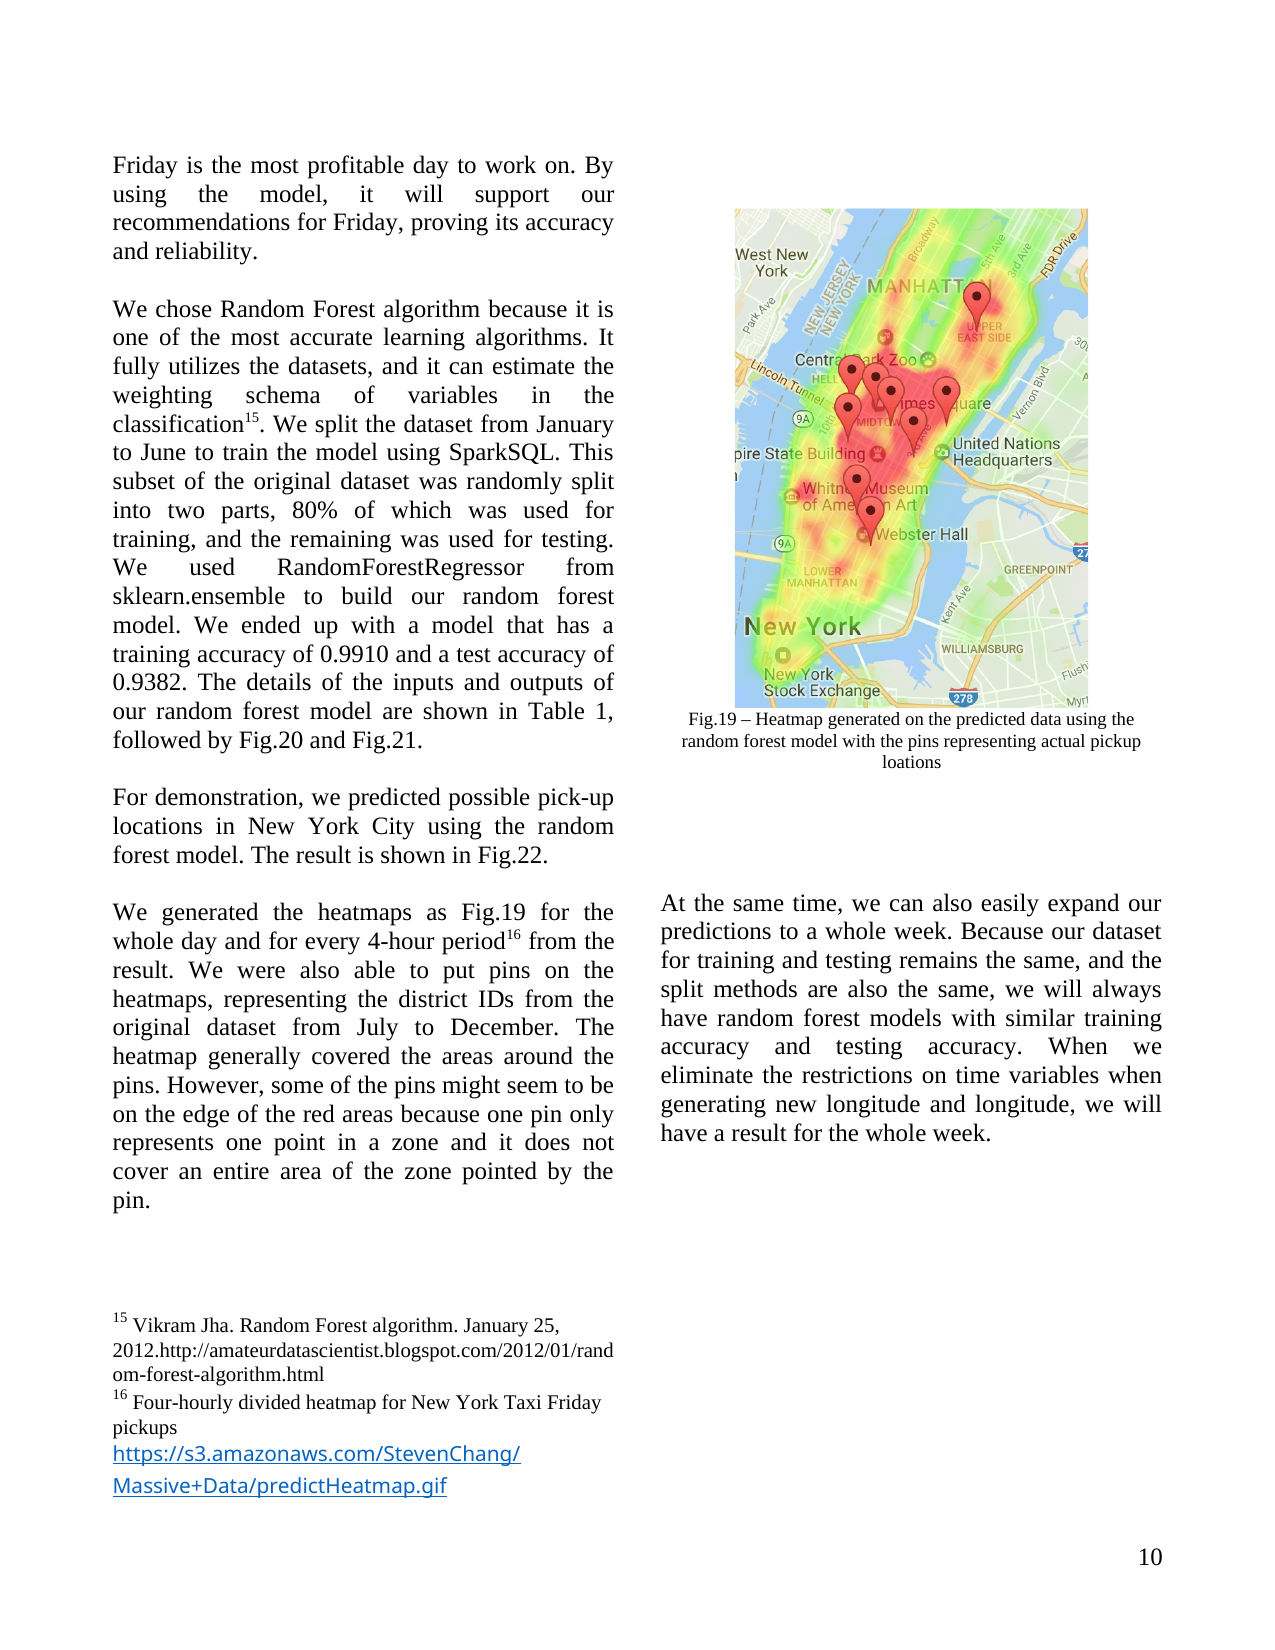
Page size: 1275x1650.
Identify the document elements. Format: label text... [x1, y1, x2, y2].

text Fig.19 – Heatmap generated on the predicted data using the random forest model with the pins representing actual pickup loations [660, 708, 1162, 773]
text At the same time, we can also easily expand our predictions to a whole week. Because our dataset for training and testing remains the same, and the split methods are also the same, we will always have random forest models with similar training accuracy and testing accuracy. When we eliminate the restrictions on time variables when generating new longitude and longitude, we will have a result for the whole week. [660, 888, 1162, 1146]
text For demonstration, we predicted possible pick-up locations in New York City using the random forest model. The result is shown in Fig.22. [112, 782, 614, 869]
text We chose Random Forest algorithm because it is one of the most accurate learning algorithms. It fully utilizes the datasets, and it can estimate the weighting schema of variables in the classification. We split the dataset from January to June to train the model using SparkSQL. This subset of the original dataset was randomly split into two parts, 80% of which was used for training, and the remaining was used for testing. We used RandomForestRegressor from sklearn.ensemble to build our random forest model. We ended up with a model that has a training accuracy of 0.9910 and a test accuracy of 0.9382. The details of the inputs and outputs of our random forest model are shown in Table 1, followed by Fig.20 and Fig.21. [112, 294, 614, 754]
picture [734, 207, 1089, 708]
text We generated the heatmaps as Fig.19 for the whole day and for every 4-hour period from the result. We were also able to put pins on the heatmaps, representing the district IDs from the original dataset from July to December. The heatmap generally covered the areas around the pins. However, some of the pins might seem to be on the edge of the red areas because one pin only represents one point in a zone and it does not cover an entire area of the zone pointed by the pin. [112, 897, 614, 1214]
